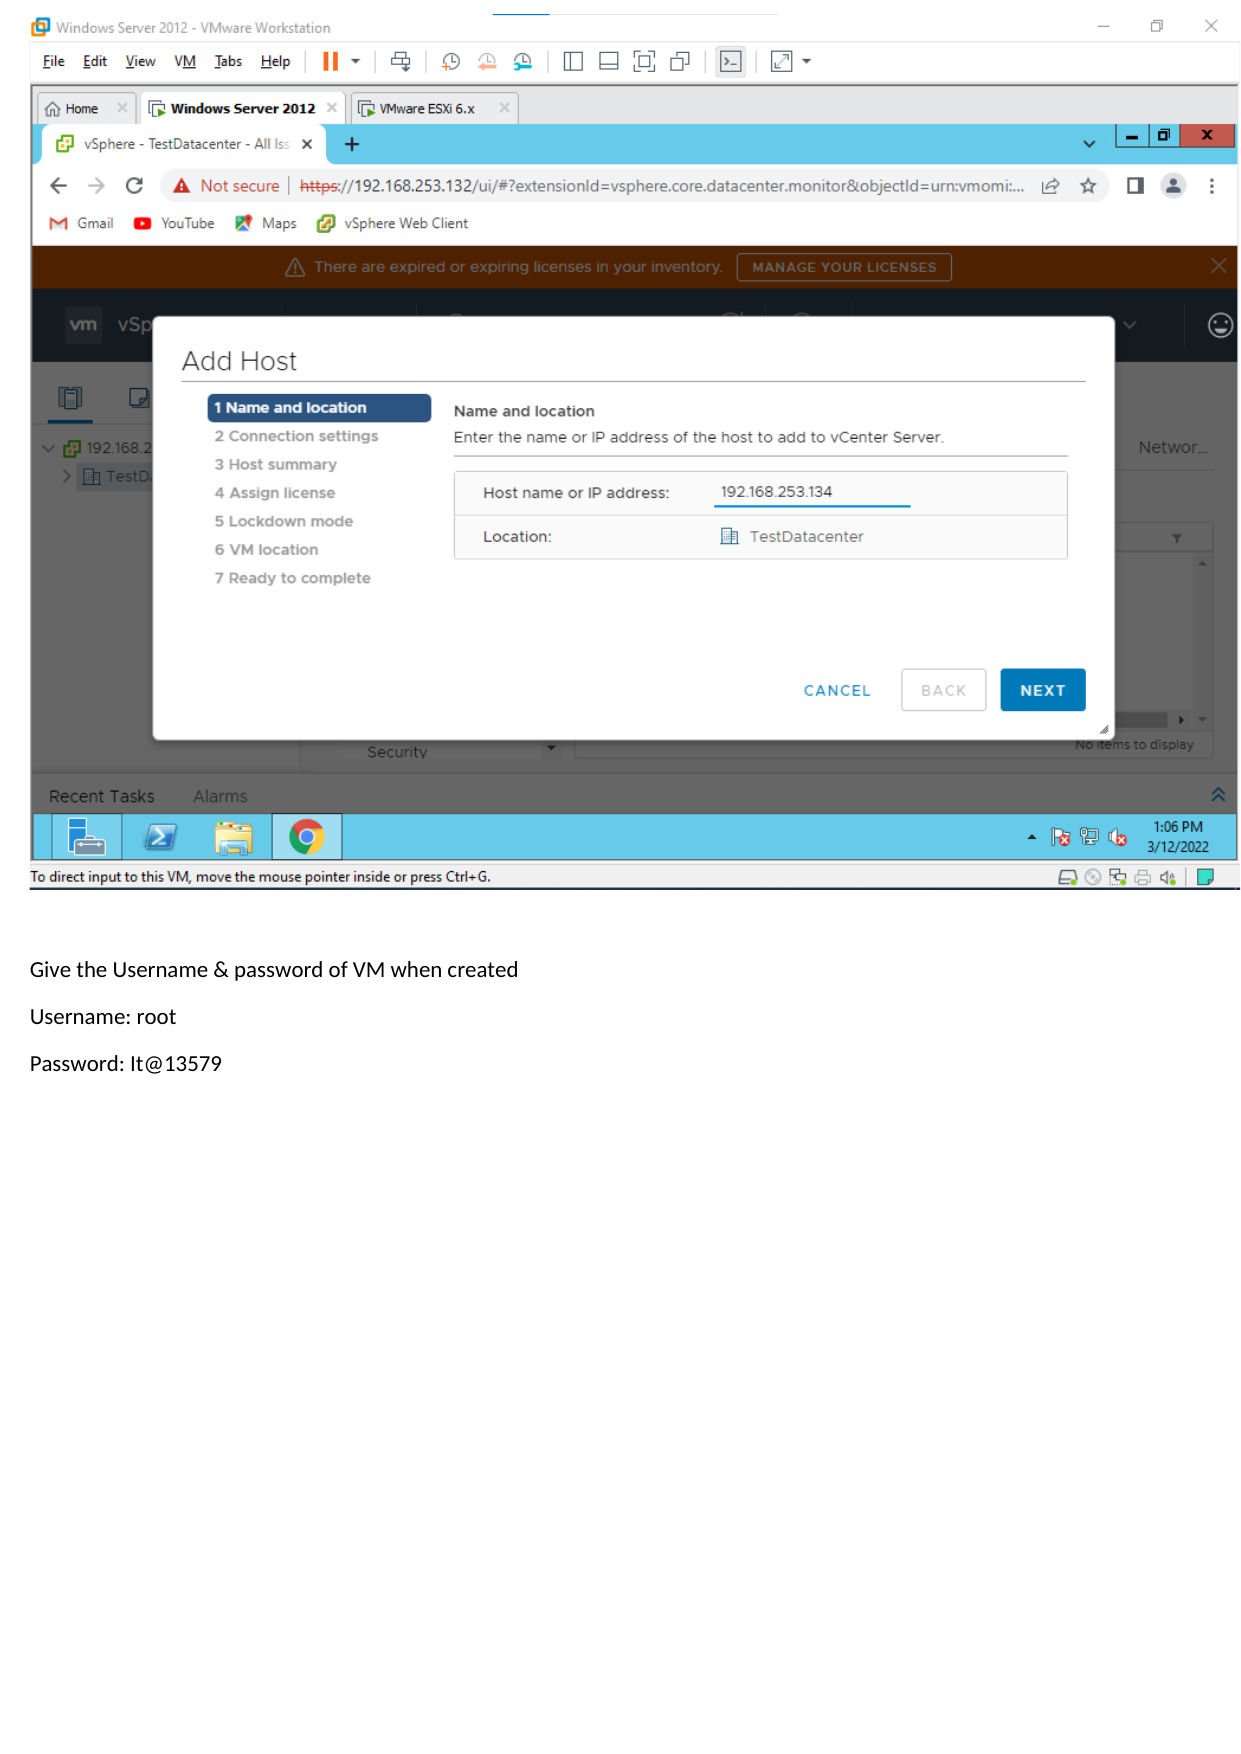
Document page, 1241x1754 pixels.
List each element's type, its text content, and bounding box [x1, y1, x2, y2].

picture [29, 14, 1241, 890]
text Give the Username & password of VM when created [29, 956, 1226, 983]
text Password: It@13579 [29, 1049, 1226, 1077]
text Username: root [29, 1002, 1226, 1030]
